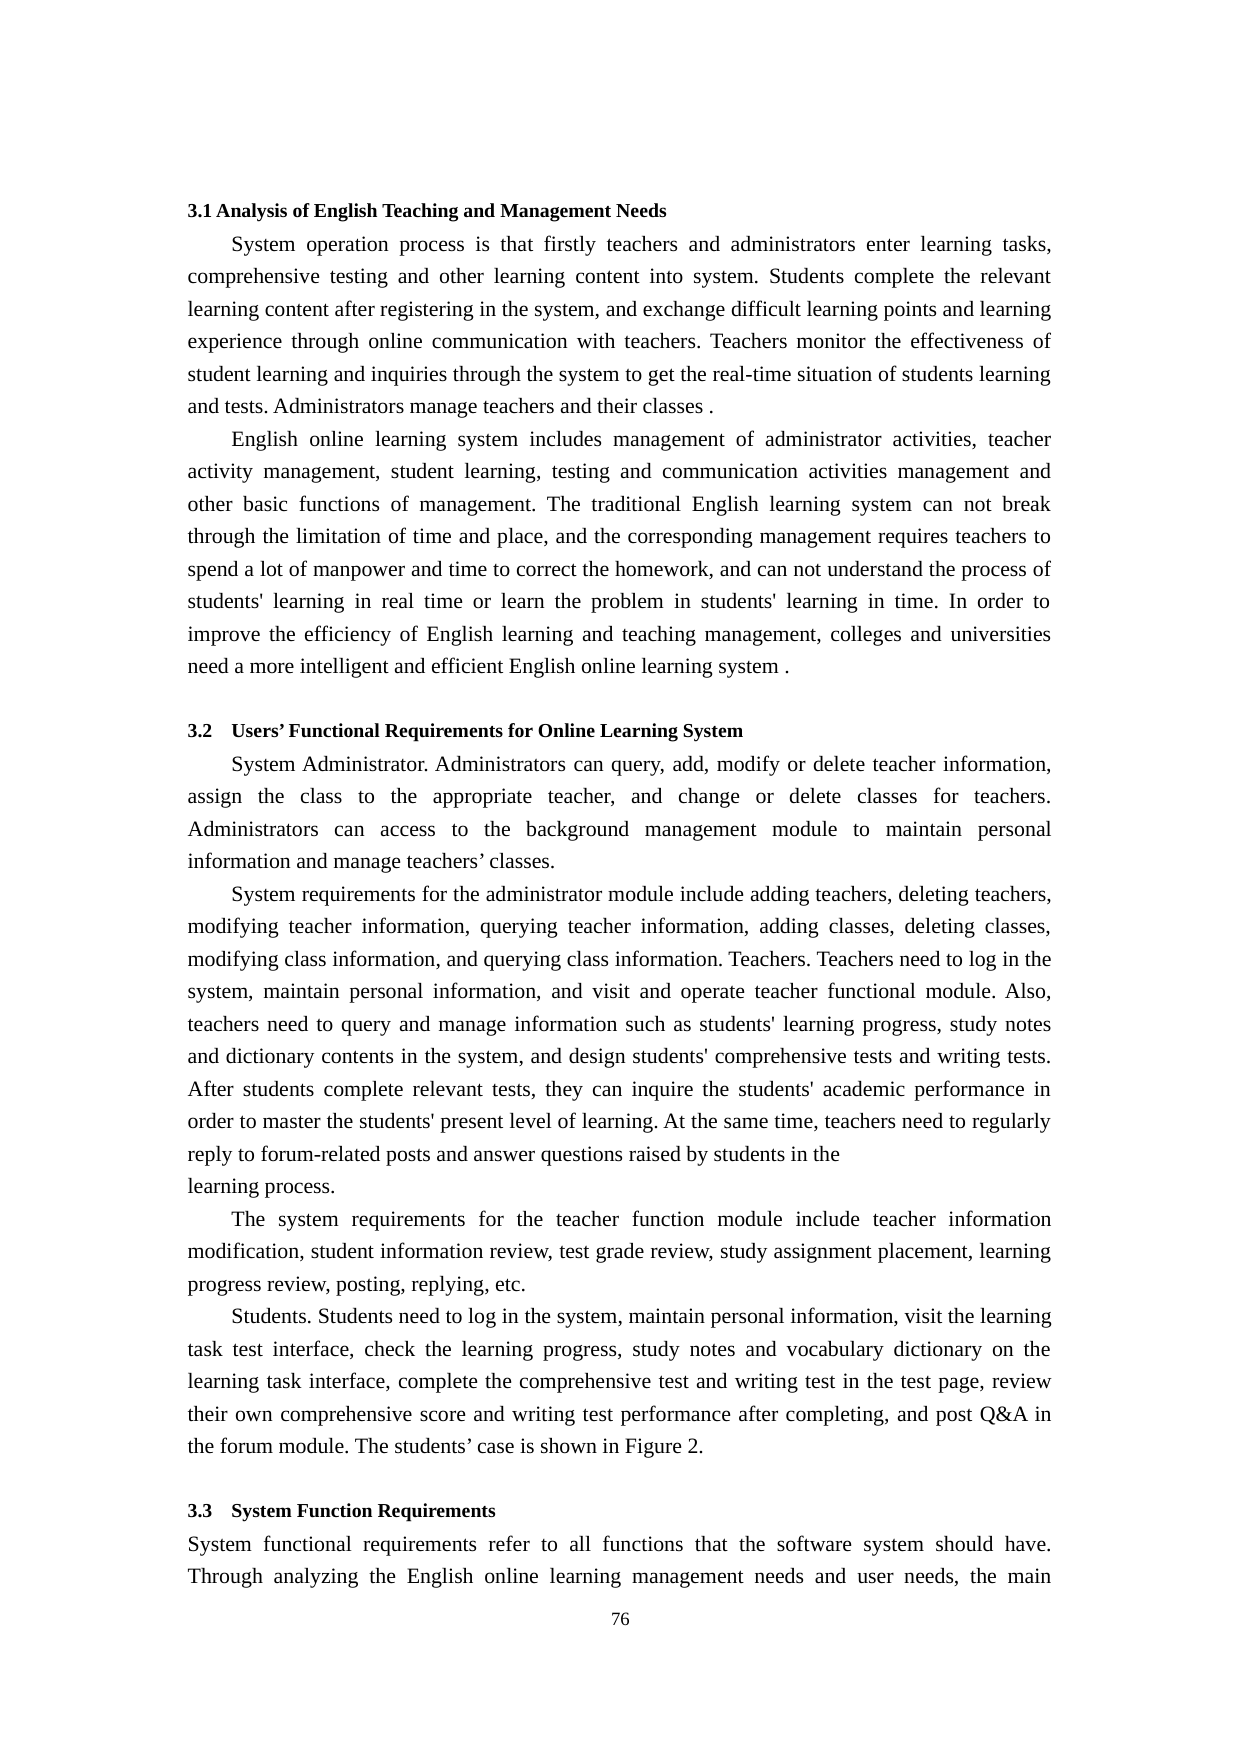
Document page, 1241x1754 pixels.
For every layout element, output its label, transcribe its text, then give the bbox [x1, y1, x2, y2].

text 3.2 Users’ Functional Requirements for Online Learning System [187, 714, 1053, 747]
text Students. Students need to log in the system, maintain personal information, visit the learning task test interface, check the learning progress, study notes and vocabulary dictionary on the learning task interface, complete the comprehensive test and writing test in the test page, review their own comprehensive score and writing test performance after completing, and post Q&A in the forum module. The students’ case is shown in Figure 2. [187, 1299, 1053, 1462]
text System Administrator. Administrators can query, add, modify or delete teacher information, assign the class to the appropriate teacher, and change or delete classes for teachers. Administrators can access to the background management module to maintain personal information and manage teachers’ classes. [187, 747, 1053, 877]
text The system requirements for the teacher function module include teacher information modification, student information review, test grade review, study assignment placement, learning progress review, posting, replying, etc. [187, 1202, 1053, 1299]
text System requirements for the administrator module include adding teachers, deleting teachers, modifying teacher information, querying teacher information, adding classes, deleting classes, modifying class information, and querying class information. Teachers. Teachers need to log in the system, maintain personal information, and visit and operate teacher functional module. Also, teachers need to query and manage information such as students' learning progress, study notes and dictionary contents in the system, and design students' comprehensive tests and writing tests. After students complete relevant tests, they can inquire the students' academic performance in order to master the students' present level of learning. At the same time, teachers need to regularly reply to forum-related posts and answer questions raised by students in the [187, 877, 1053, 1169]
text 3.1 Analysis of English Teaching and Management Needs [187, 194, 1053, 227]
text English online learning system includes management of administrator activities, teacher activity management, student learning, testing and communication activities management and other basic functions of management. The traditional English learning system can not break through the limitation of time and place, and the corresponding management requires teachers to spend a lot of manpower and time to correct the homework, and can not understand the process of students' learning in real time or learn the problem in students' learning in time. In order to improve the efficiency of English learning and teaching management, colleges and universities need a more intelligent and efficient English online learning system . [187, 422, 1053, 682]
text System operation process is that firstly teachers and administrators enter learning tasks, comprehensive testing and other learning content into system. Students complete the relevant learning content after registering in the system, and exchange difficult learning points and learning experience through online communication with teachers. Teachers monitor the effectiveness of student learning and inquiries through the system to get the real-time situation of students learning and tests. Administrators manage teachers and their classes . [187, 227, 1053, 422]
text learning process. [187, 1169, 1053, 1202]
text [187, 1527, 1053, 1592]
text 3.3 System Function Requirements [187, 1494, 1053, 1527]
